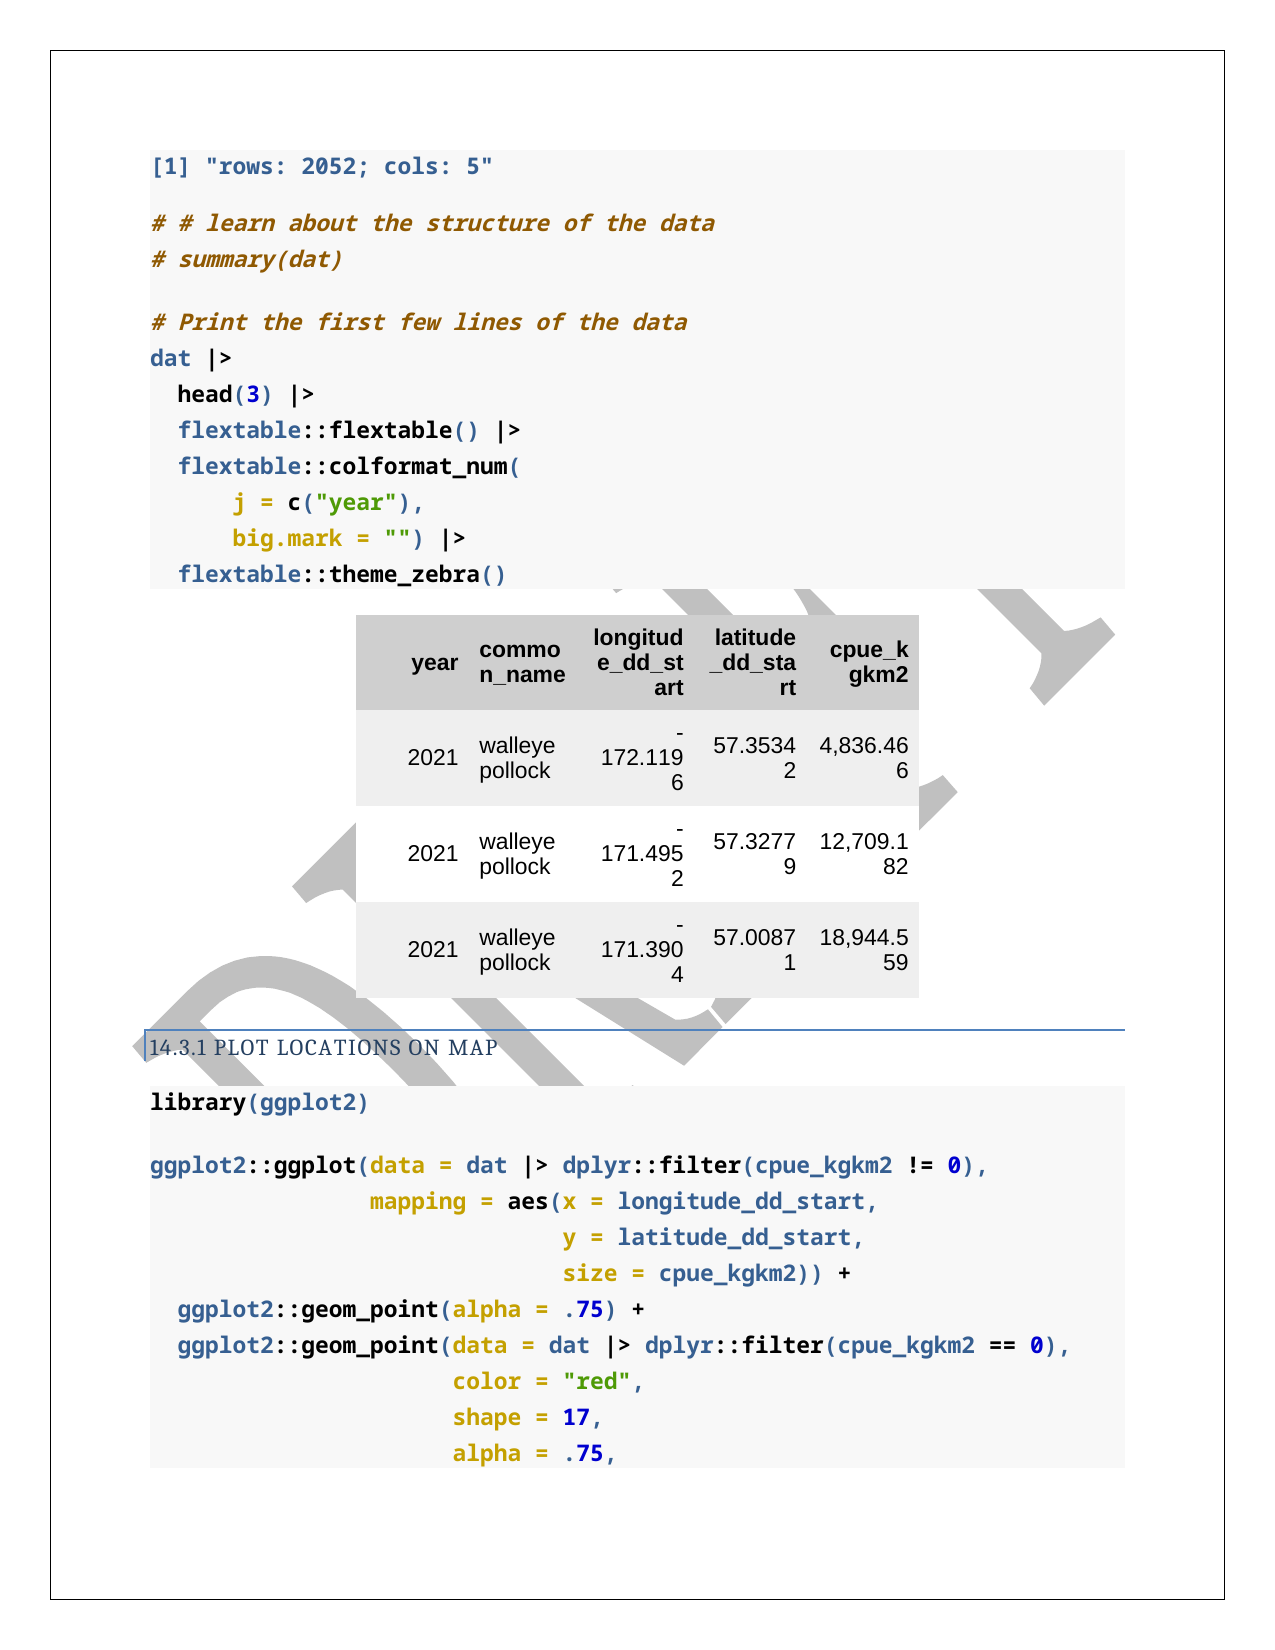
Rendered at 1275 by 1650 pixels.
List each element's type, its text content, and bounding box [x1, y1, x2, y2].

subtitle 14.3.1 Plot locations on map [146, 1031, 1125, 1061]
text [150, 1086, 1125, 1468]
text # # learn about the structure of the data # summary(dat) # Print the first few lines of the data dat |> head(3) |> flextable::flextable() |> flextable::colformat_num( j = c("year"), big.mark = "") |> flextable::theme_zebra() [150, 207, 1125, 589]
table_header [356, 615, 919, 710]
text [1] "rows: 2052; cols: 5" [150, 150, 1125, 181]
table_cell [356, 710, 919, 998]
